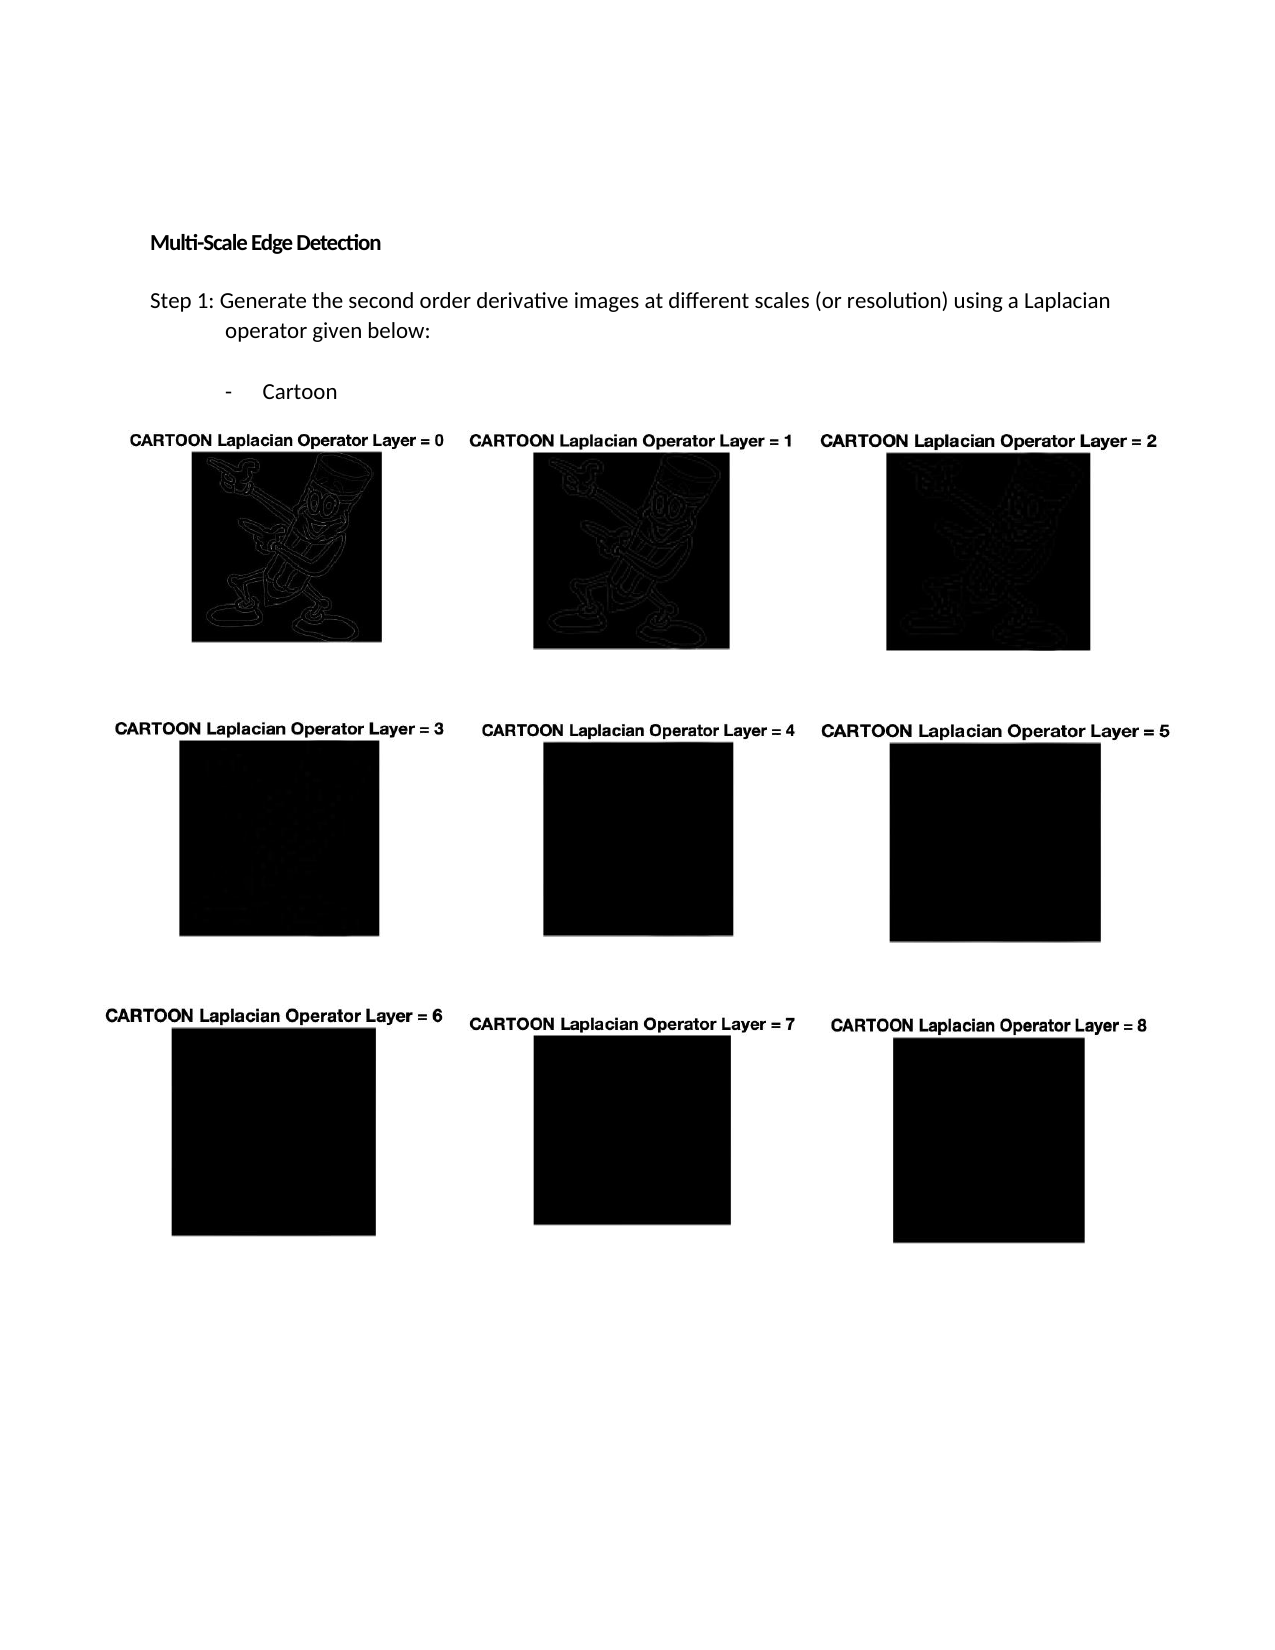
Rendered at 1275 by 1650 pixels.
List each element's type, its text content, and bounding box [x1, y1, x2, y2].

picture [84, 424, 1191, 1319]
list Cartoon [225, 377, 1125, 405]
title Multi-Scale Edge Detection [150, 228, 1125, 256]
text Step 1: Generate the second order derivative images at different scales (or resolution) using a Laplacian operator given below: [150, 286, 1125, 344]
